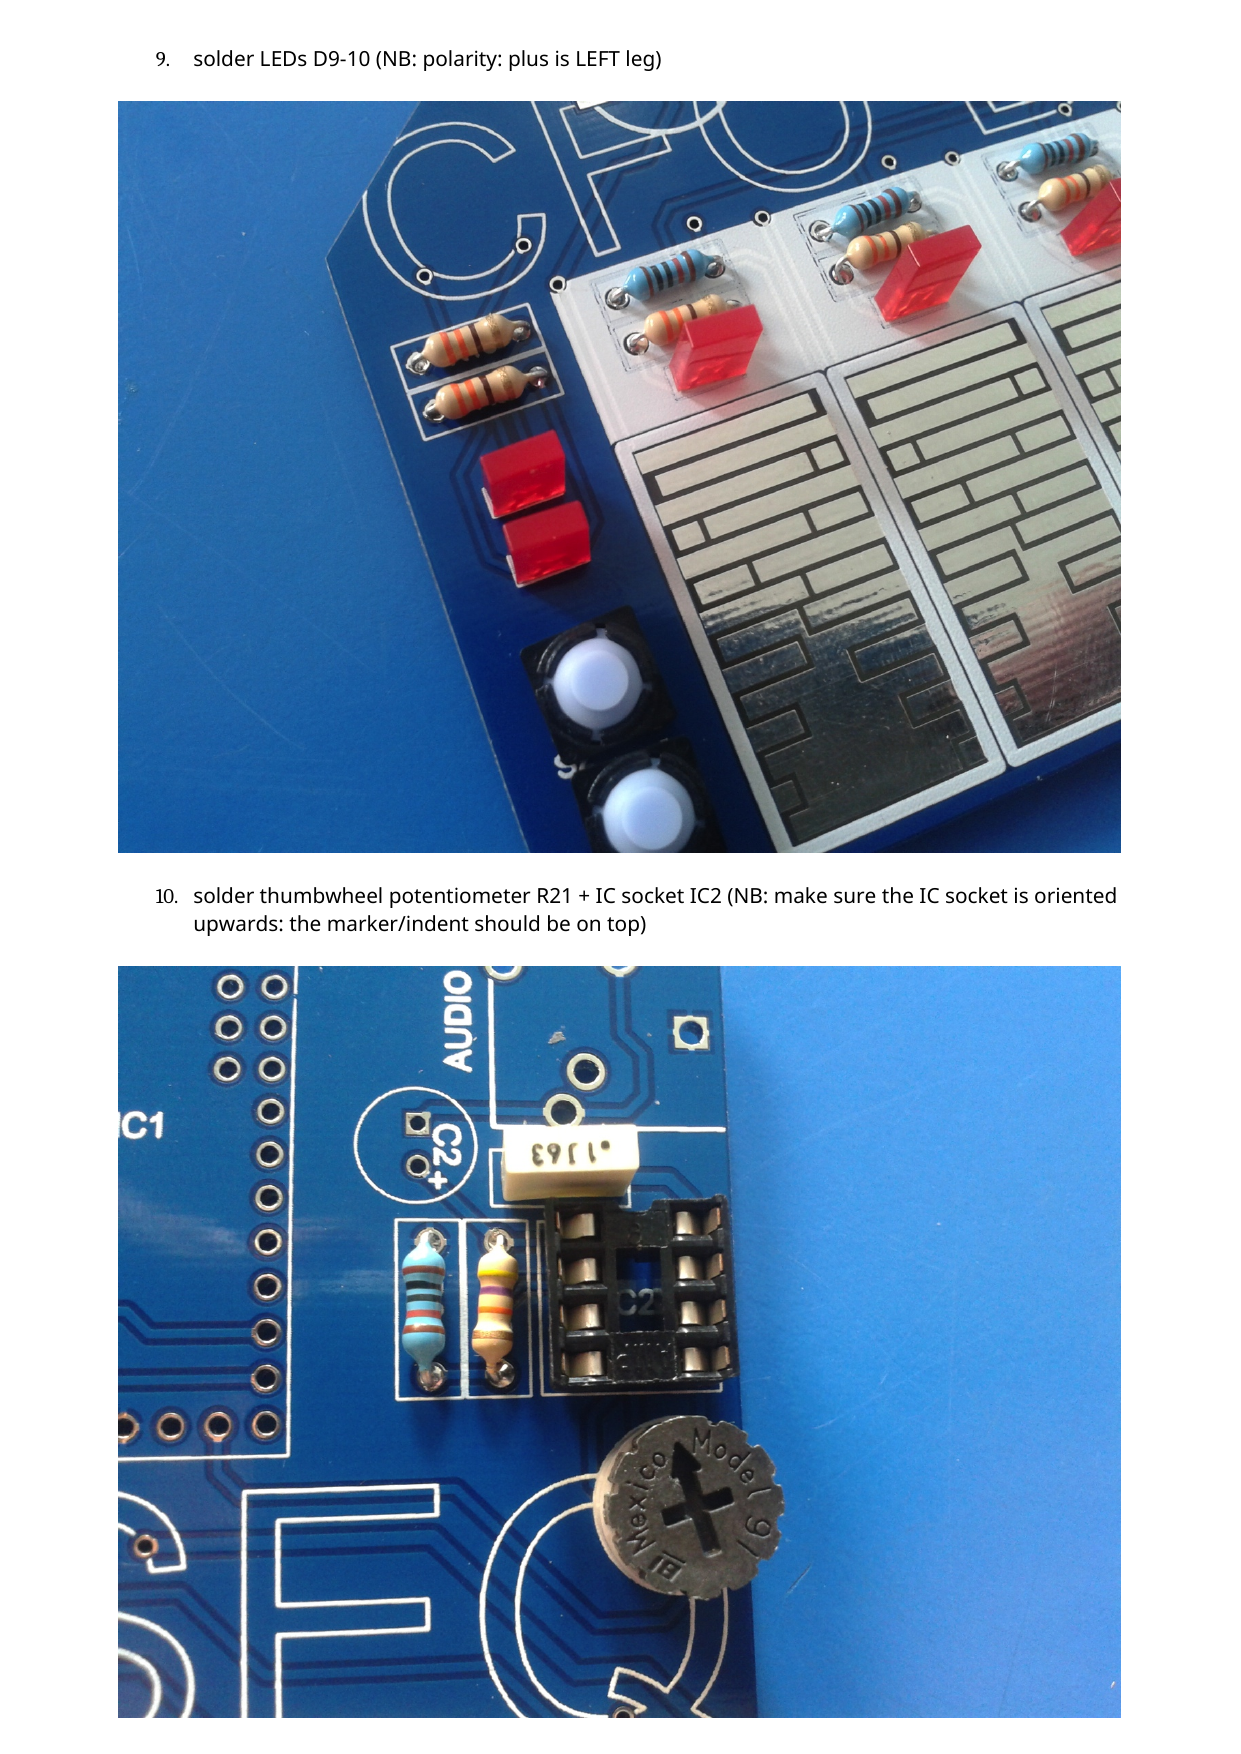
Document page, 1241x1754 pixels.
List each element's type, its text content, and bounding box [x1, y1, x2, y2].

picture [118, 966, 1121, 1718]
list solder LEDs D9-10 (NB: polarity: plus is LEFT leg) [156, 44, 1122, 73]
list solder thumbwheel potentiometer R21 + IC socket IC2 (NB: make sure the IC socket is oriented upwards: the marker/indent should be on top) [156, 881, 1122, 938]
picture [118, 101, 1121, 853]
